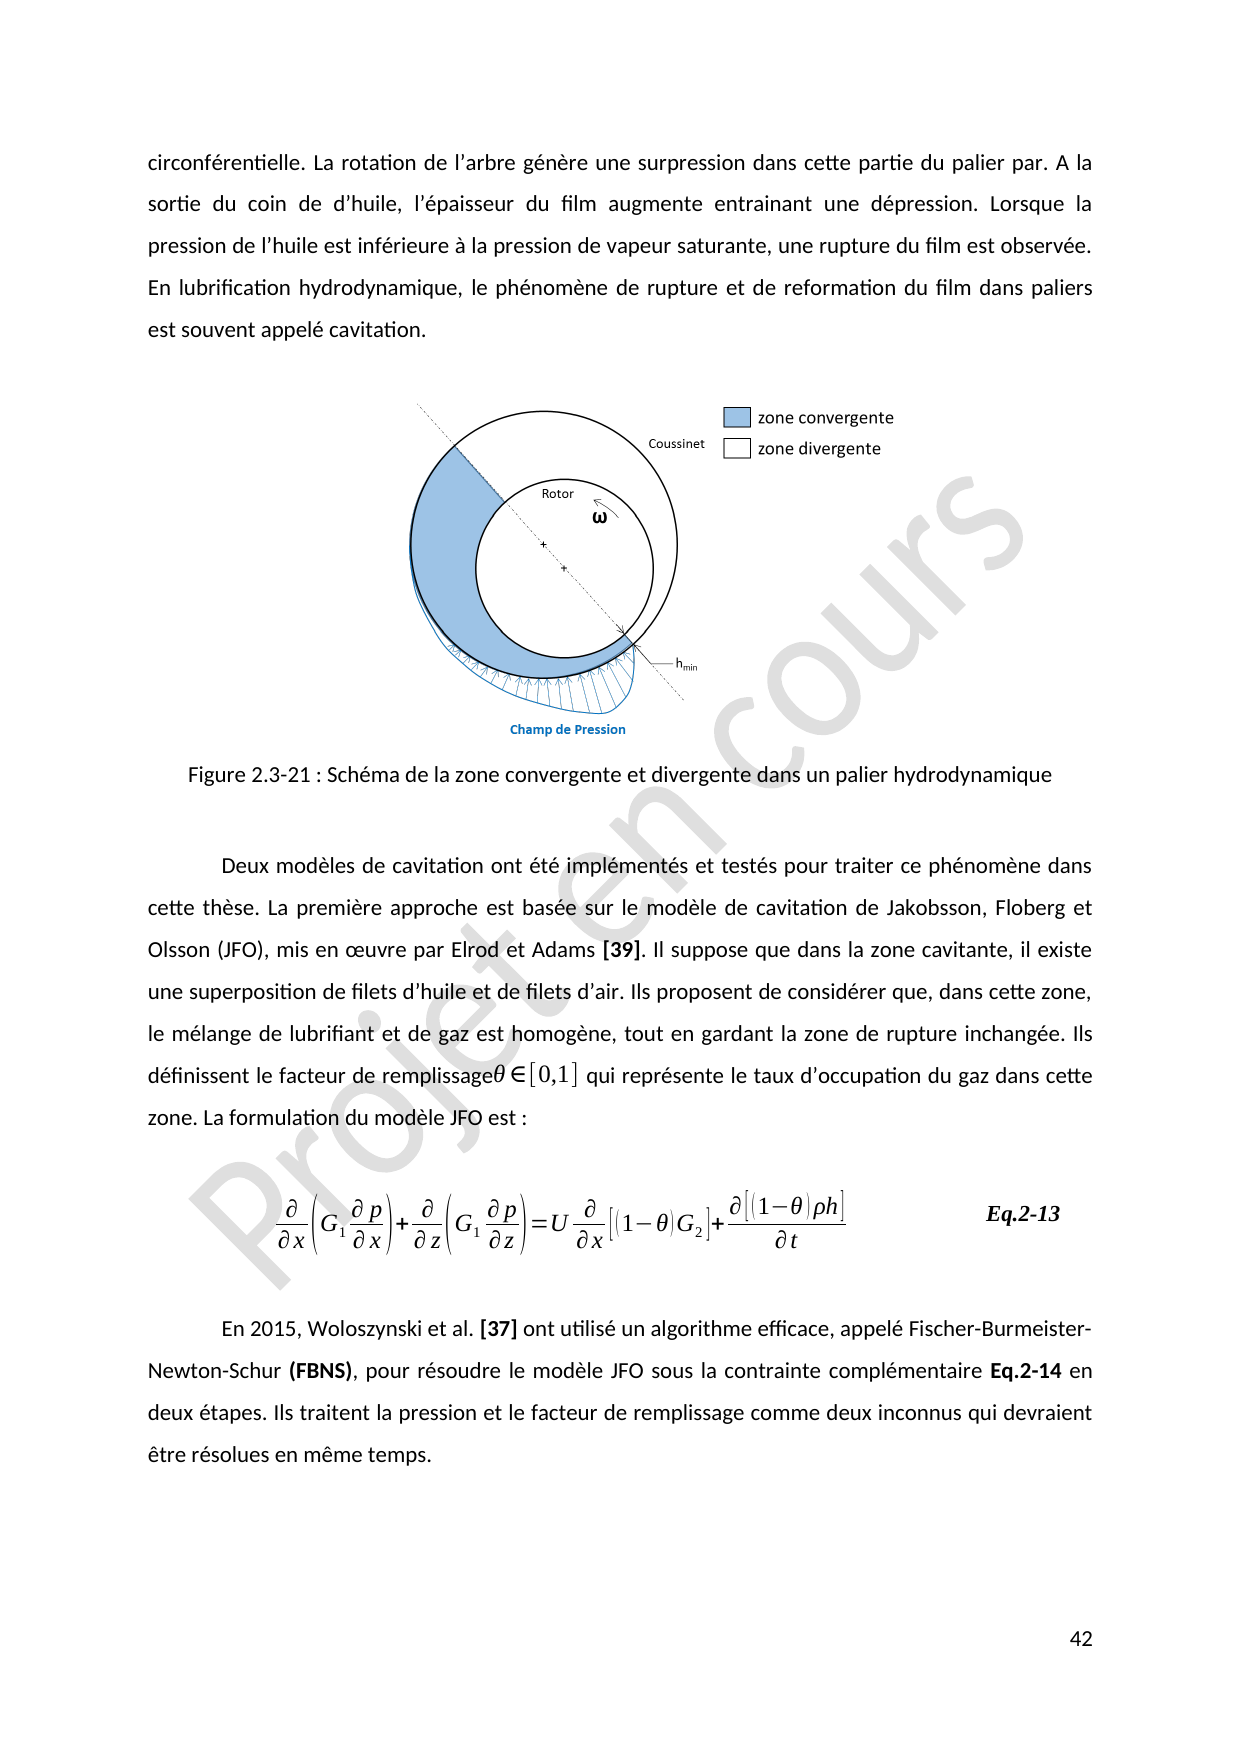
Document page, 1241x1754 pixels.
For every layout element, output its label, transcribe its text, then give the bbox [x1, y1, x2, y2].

table_header [975, 1188, 1093, 1272]
picture [408, 399, 906, 747]
text En 2015, Woloszynski et al. [37] ont utilisé un algorithme efficace, appelé Fischer-Burmeister-Newton-Schur (FBNS), pour résoudre le modèle JFO sous la contrainte complémentaire Eq.2-14 en deux étapes. Ils traitent la pression et le facteur de remplissage comme deux inconnus qui devraient être résolues en même temps. [148, 1314, 1093, 1468]
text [148, 148, 1093, 343]
text Deux modèles de cavitation ont été implémentés et testés pour traiter ce phénomène dans cette thèse. La première approche est basée sur le modèle de cavitation de Jakobsson, Floberg et Olsson (JFO), mis en œuvre par Elrod et Adams [39]. Il suppose que dans la zone cavitante, il existe une superposition de filets d’huile et de filets d’air. Ils proposent de considérer que, dans cette zone, le mélange de lubrifiant et de gaz est homogène, tout en gardant la zone de rupture inchangée. Ils définissent le facteur de remplissage qui représente le taux d’occupation du gaz dans cette zone. La formulation du modèle JFO est : [148, 851, 1093, 1131]
table_header [148, 1188, 974, 1272]
